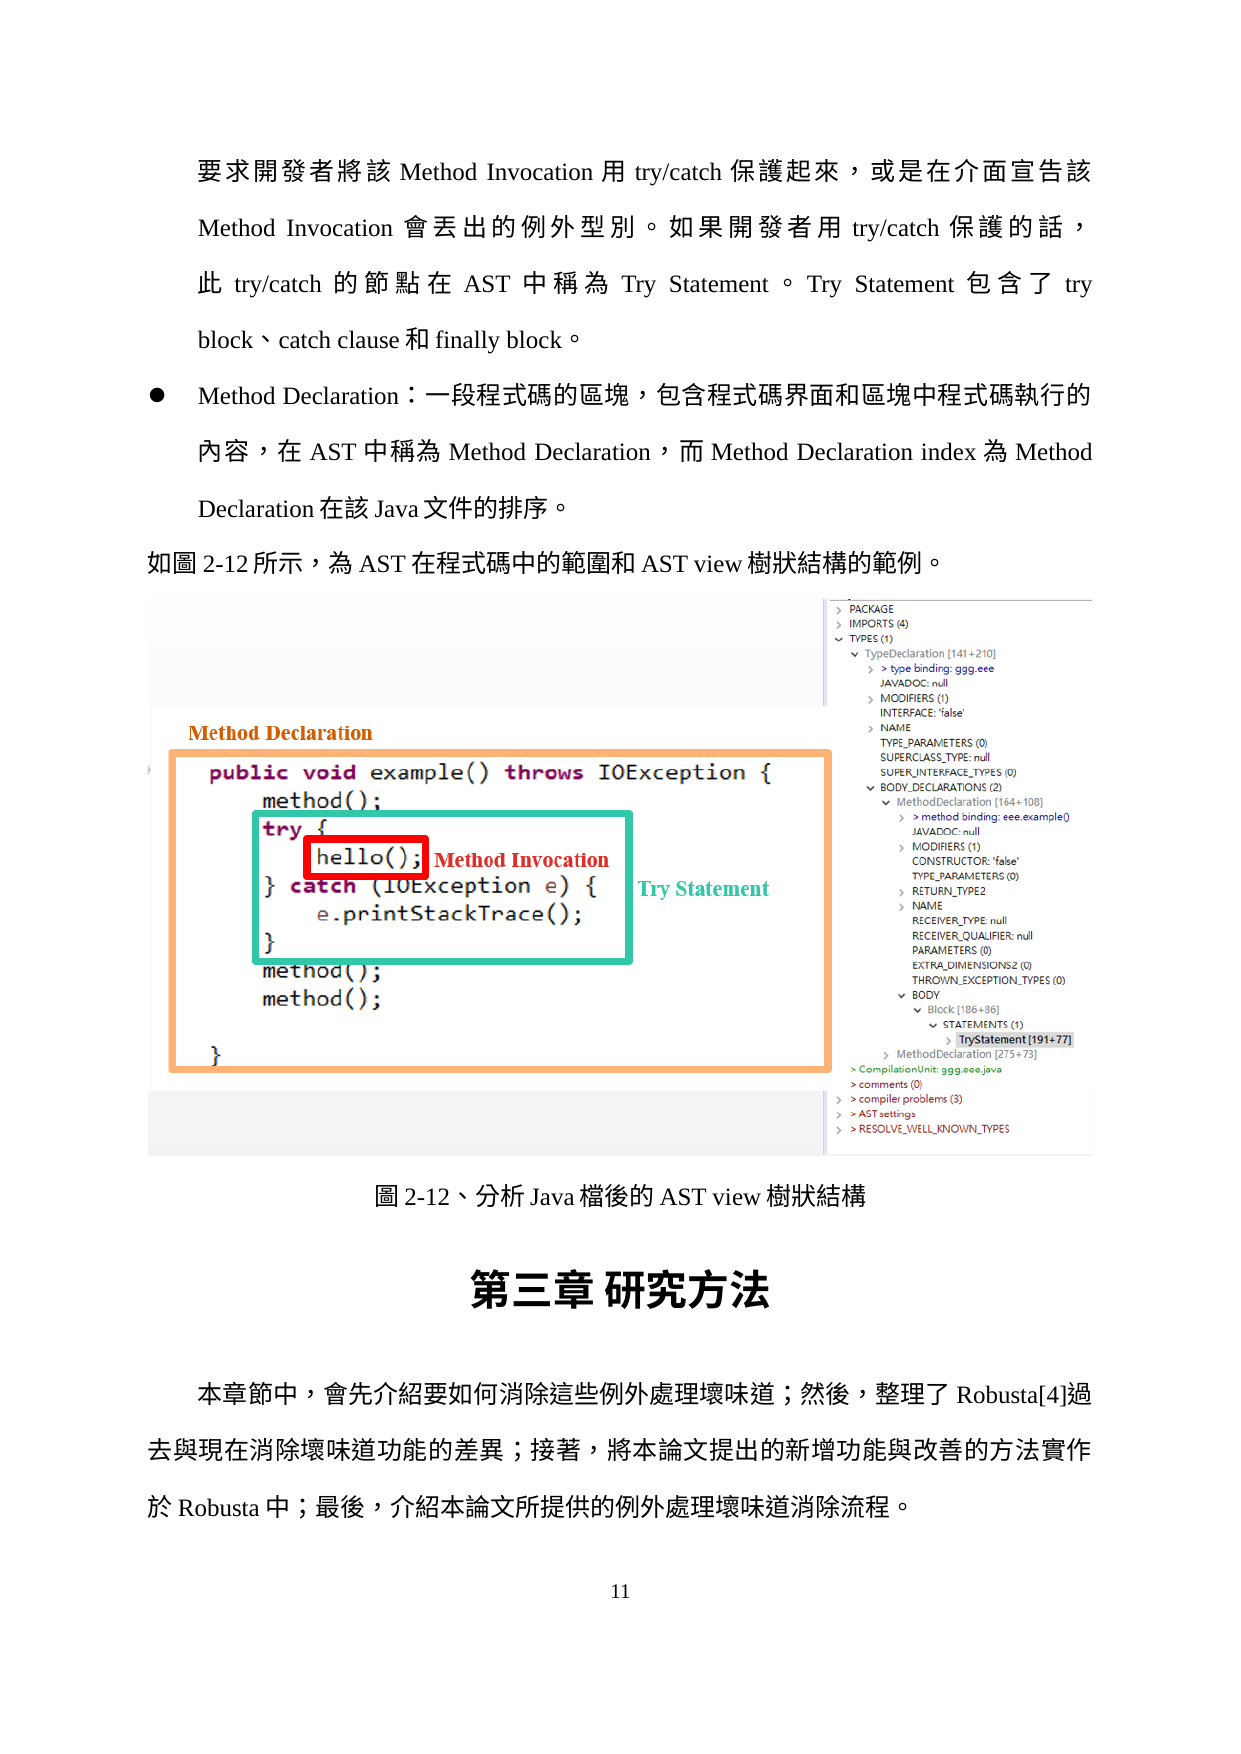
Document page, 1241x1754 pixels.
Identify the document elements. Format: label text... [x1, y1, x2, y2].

text 如圖2-12所示，為AST在程式碼中的範圍和AST view樹狀結構的範例。 [148, 543, 1092, 581]
subtitle 第三章 研究方法 [148, 1250, 1092, 1325]
picture [147, 598, 1093, 1156]
text 圖2-12、分析Java檔後的AST view樹狀結構 [148, 1176, 1092, 1213]
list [148, 151, 1092, 357]
list Method Declaration：一段程式碼的區塊，包含程式碼界面和區塊中程式碼執行的內容，在AST中稱為Method Declaration，而Method Declaration index為Method Declaration在該Java文件的排序。 [148, 375, 1092, 525]
text 本章節中，會先介紹要如何消除這些例外處理壞味道；然後，整理了Robusta[4]過去與現在消除壞味道功能的差異；接著，將本論文提出的新增功能與改善的方法實作於Robusta中；最後，介紹本論文所提供的例外處理壞味道消除流程。 [148, 1374, 1092, 1524]
